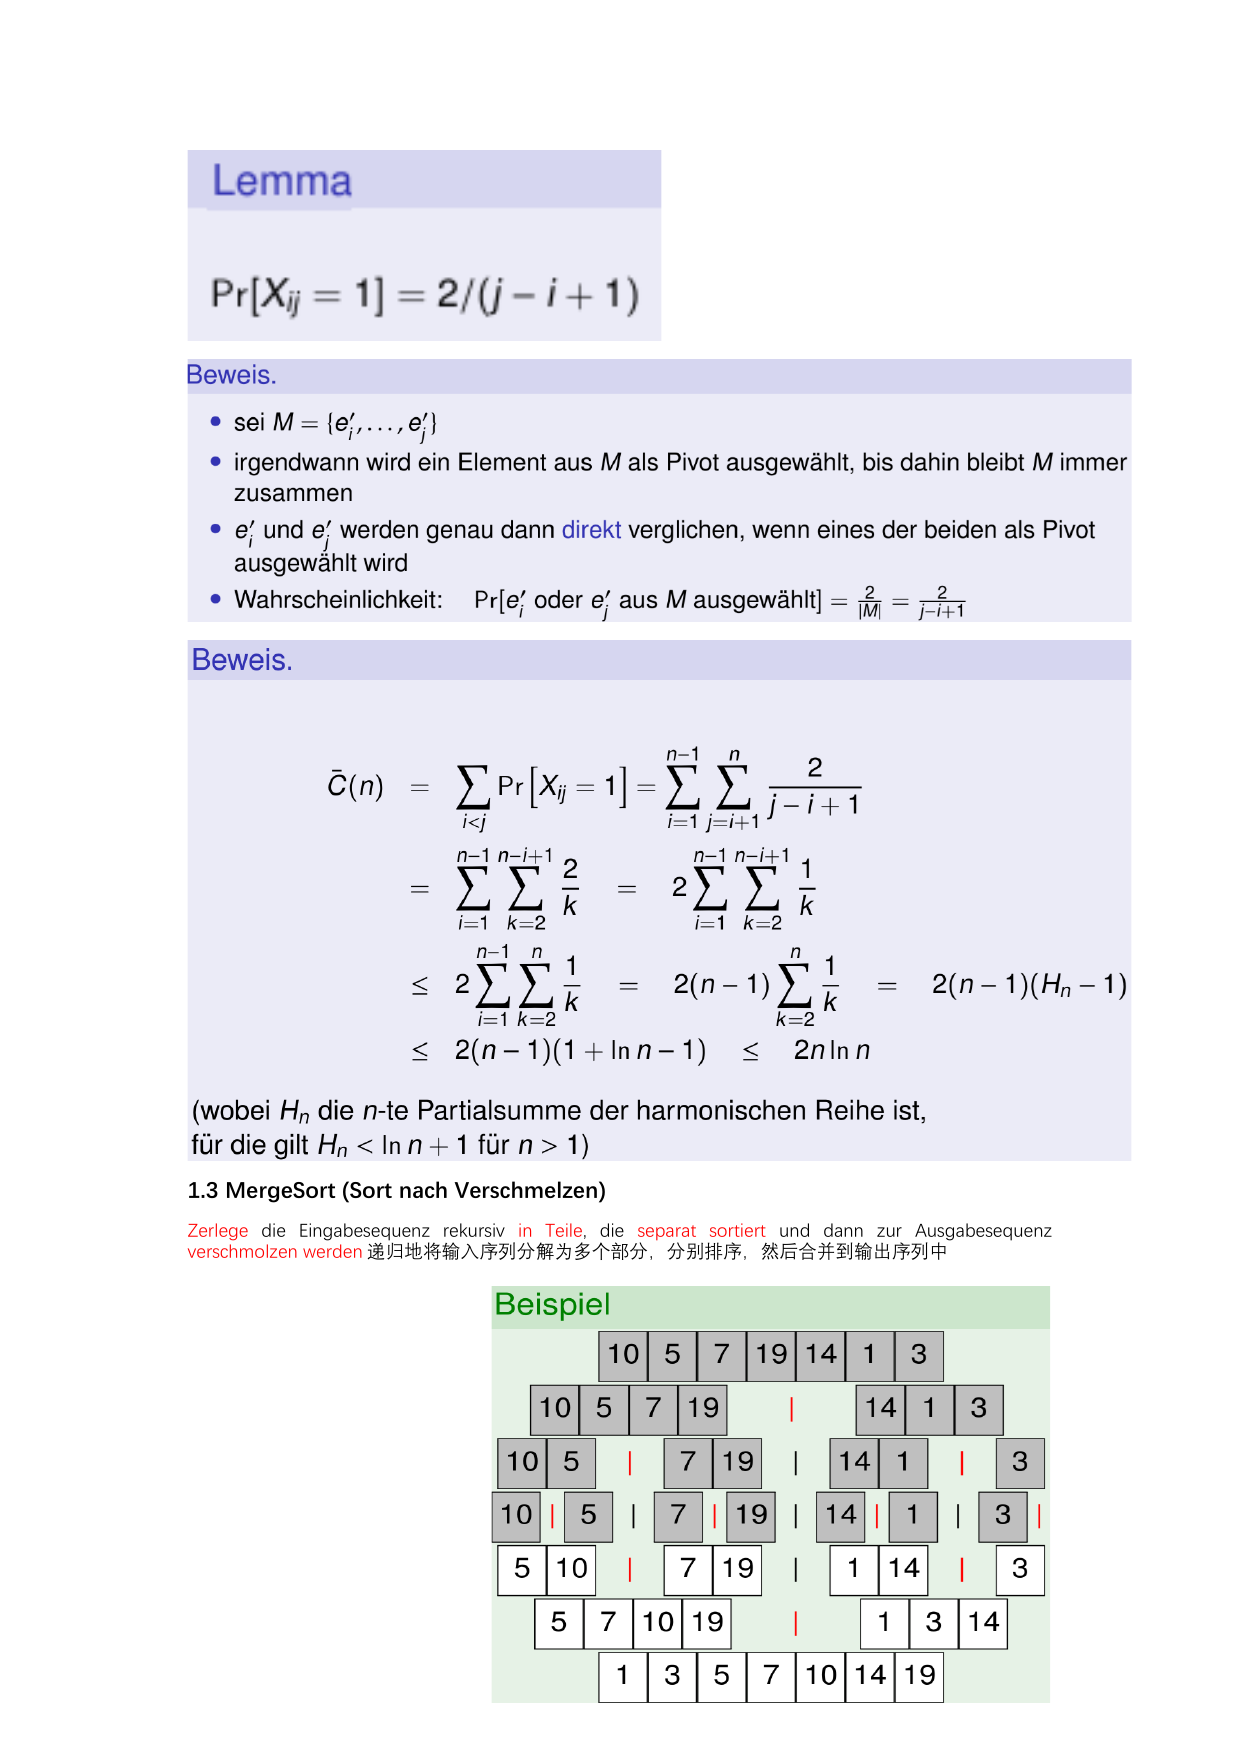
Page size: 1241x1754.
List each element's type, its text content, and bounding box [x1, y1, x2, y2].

picture [187, 640, 1132, 1161]
picture [490, 1286, 1050, 1702]
text Zerlege die Eingabesequenz rekursiv in Teile, die separat sortiert und dann zur Ausgabesequenz verschmolzen werden递归地将输入序列分解为多个部分，分别排序，然后合并到输出序列中 [187, 1221, 1053, 1262]
picture [187, 150, 662, 341]
list MergeSort (Sort nach Verschmelzen) [187, 1179, 1053, 1202]
picture [187, 359, 1132, 622]
